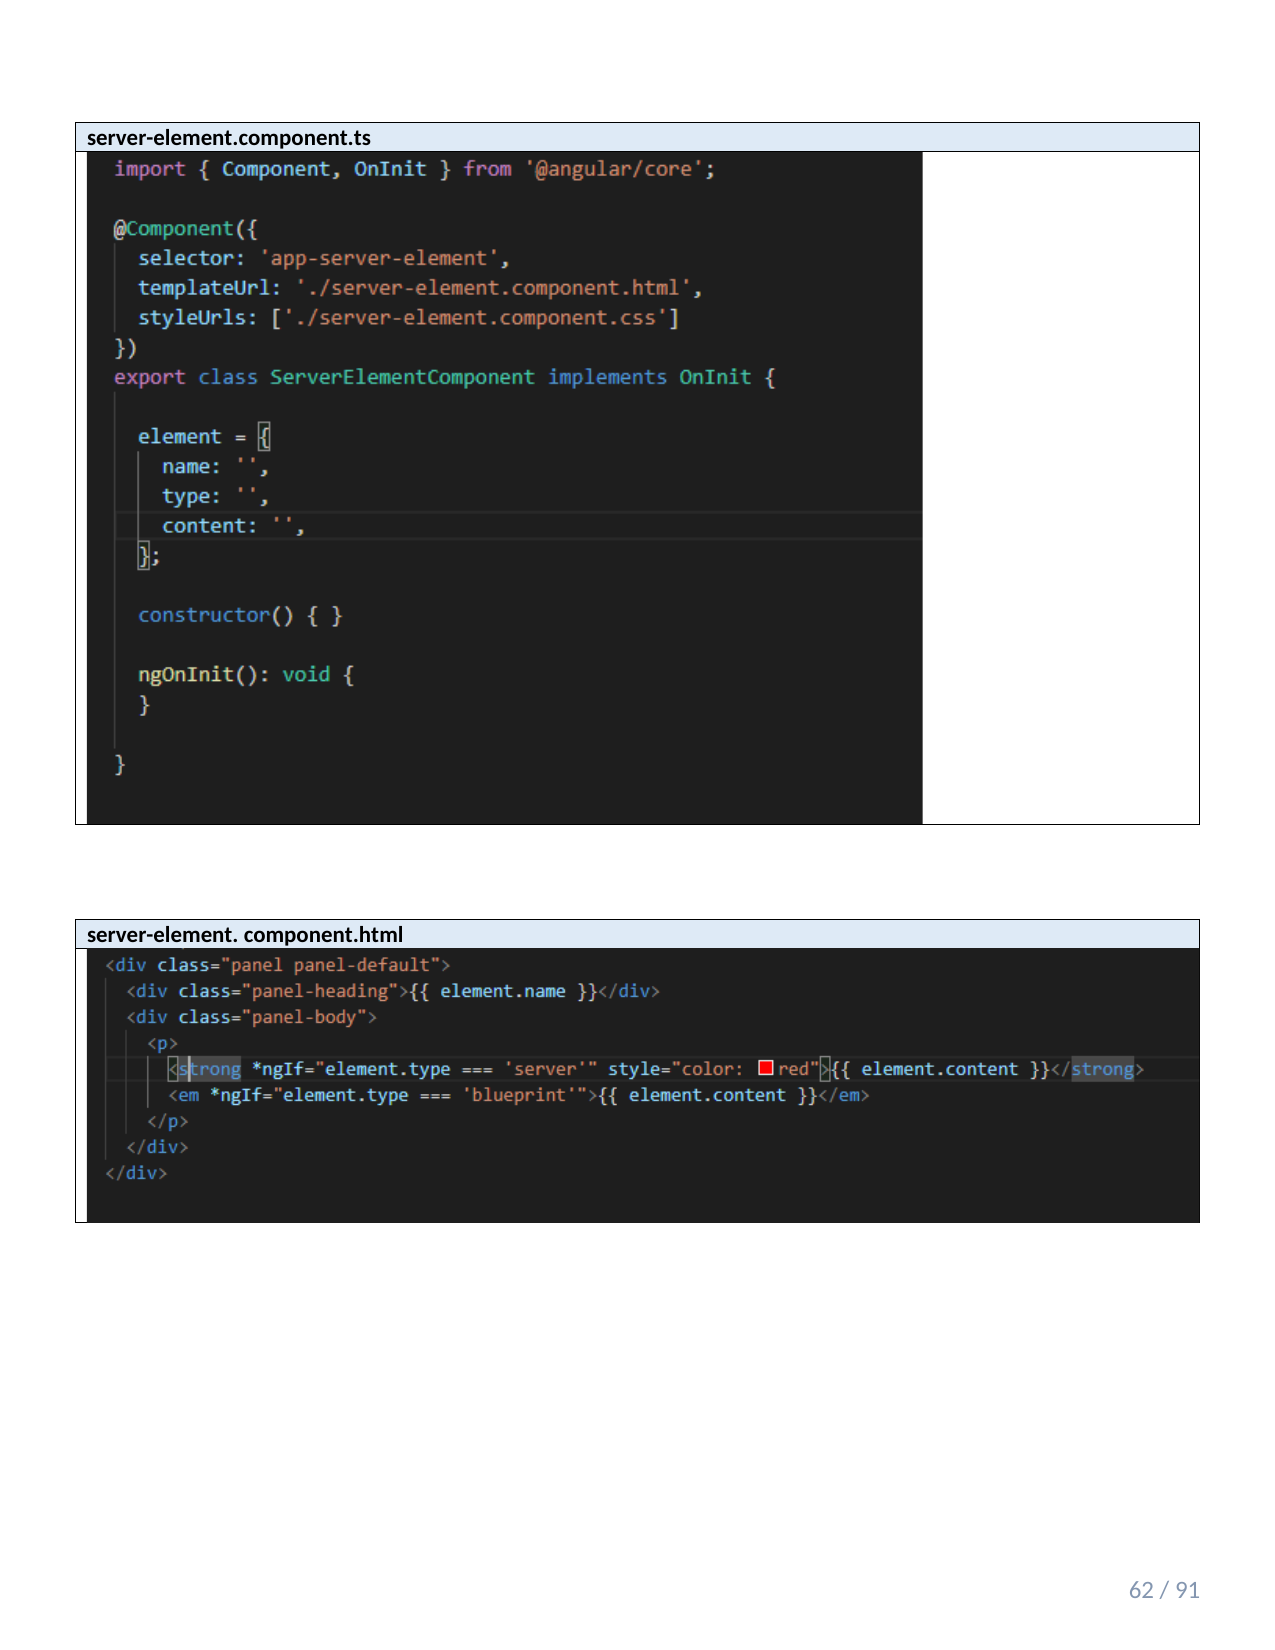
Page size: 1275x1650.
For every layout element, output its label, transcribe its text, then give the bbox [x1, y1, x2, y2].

table_header server-element.component.ts [76, 123, 1199, 151]
table_cell [923, 152, 1199, 824]
table_cell [76, 949, 86, 1222]
table_header server-element. component.html [76, 920, 1199, 948]
picture [86, 948, 1200, 1223]
table_cell [76, 152, 86, 824]
picture [86, 152, 923, 824]
